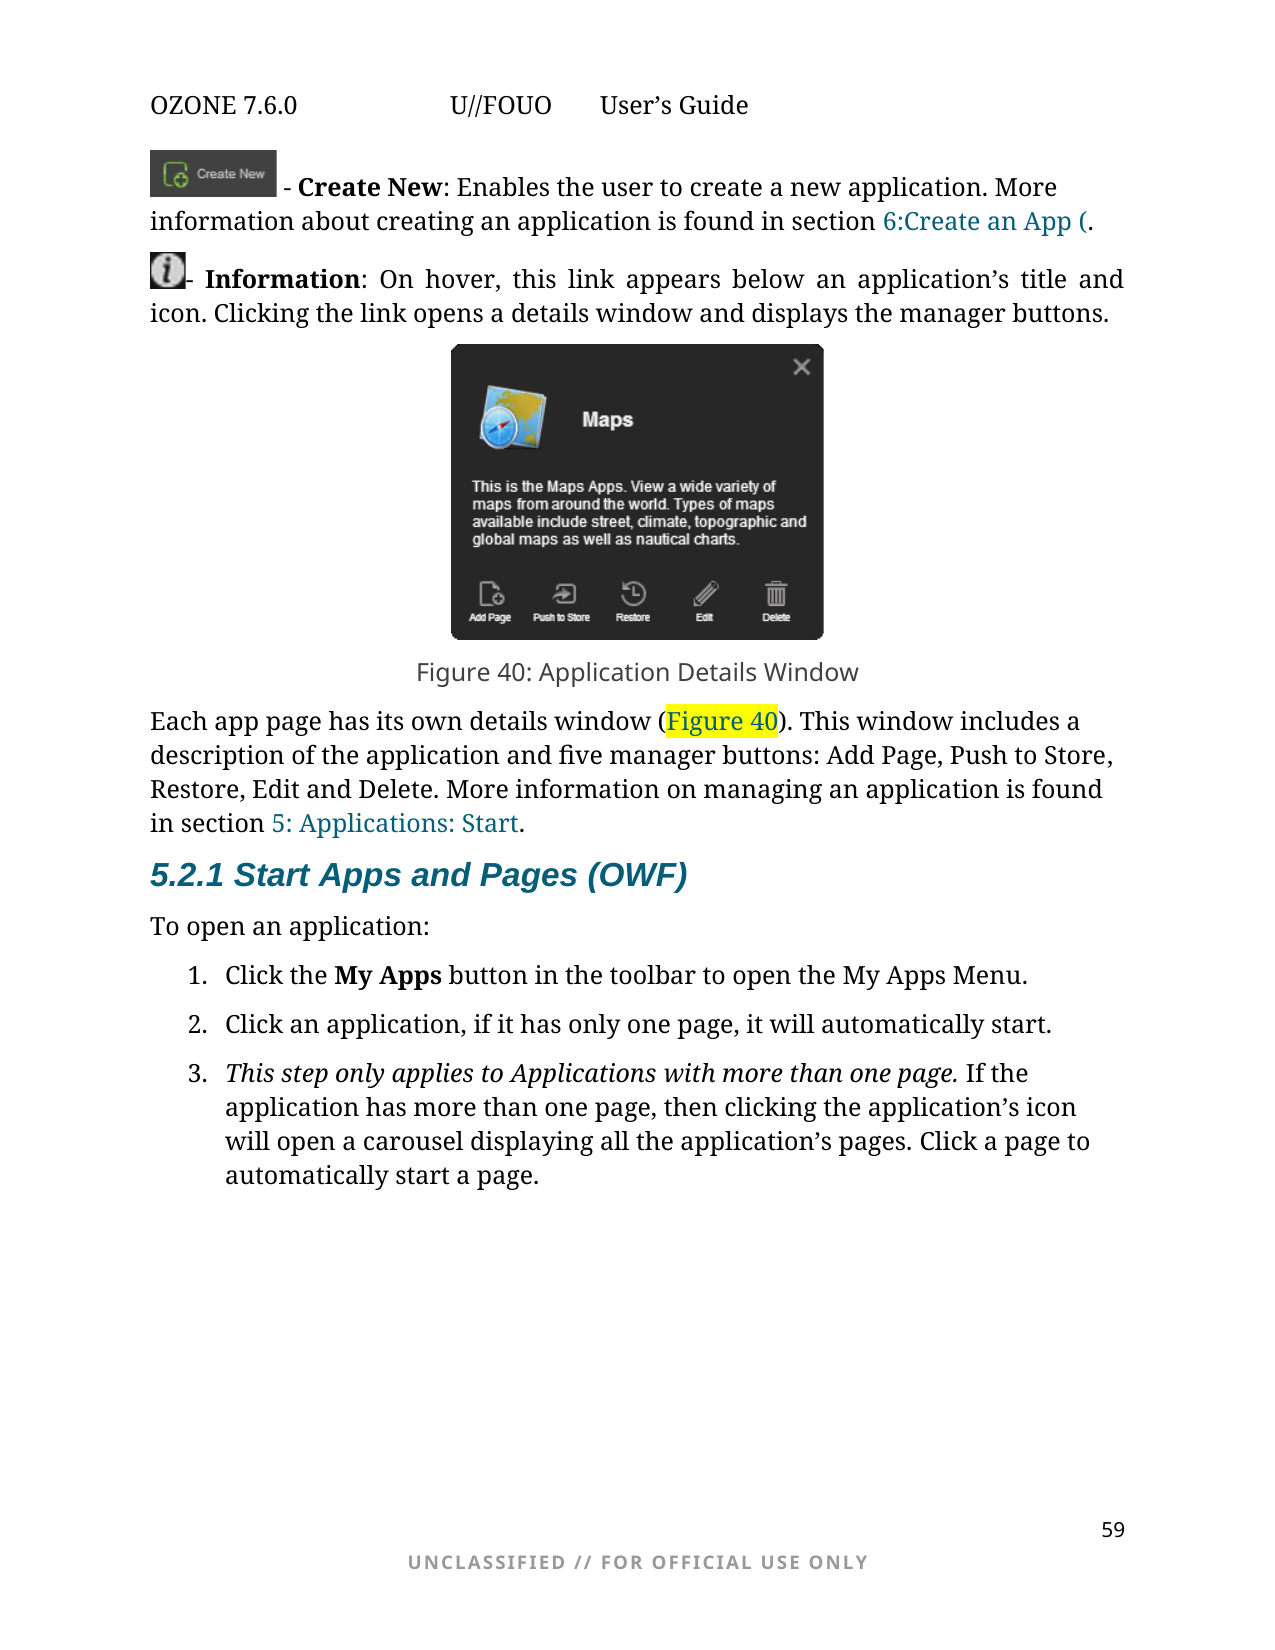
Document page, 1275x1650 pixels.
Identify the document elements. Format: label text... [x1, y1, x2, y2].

subtitle Start Apps and Pages (OWF) [150, 855, 1125, 893]
text Each app page has its own details window (Figure 40). This window includes a description of the application and five manager buttons: Add Page, Push to Store, Restore, Edit and Delete. More information on managing an application is found in section 5: Applications: Start. [150, 703, 1125, 840]
list This step only applies to Applications with more than one page. If the application has more than one page, then clicking the application’s icon will open a carousel displaying all the application’s pages. Click a page to automatically start a page. [187, 1055, 1125, 1192]
text - Create New: Enables the user to create a new application. More information about creating an application is found in section 6:Create an App (. [150, 150, 1125, 238]
list Click the My Apps button in the toolbar to open the My Apps Menu. [187, 957, 1125, 991]
text - Information: On hover, this link appears below an application’s title and icon. Clicking the link opens a details window and displays the manager buttons. [150, 253, 1125, 330]
text To open an application: [150, 908, 1125, 942]
list Click an application, if it has only one page, it will automatically start. [187, 1006, 1125, 1040]
picture [150, 252, 186, 289]
text Figure 40: Application Details Window [150, 654, 1125, 688]
picture [451, 344, 824, 640]
picture [150, 150, 277, 197]
